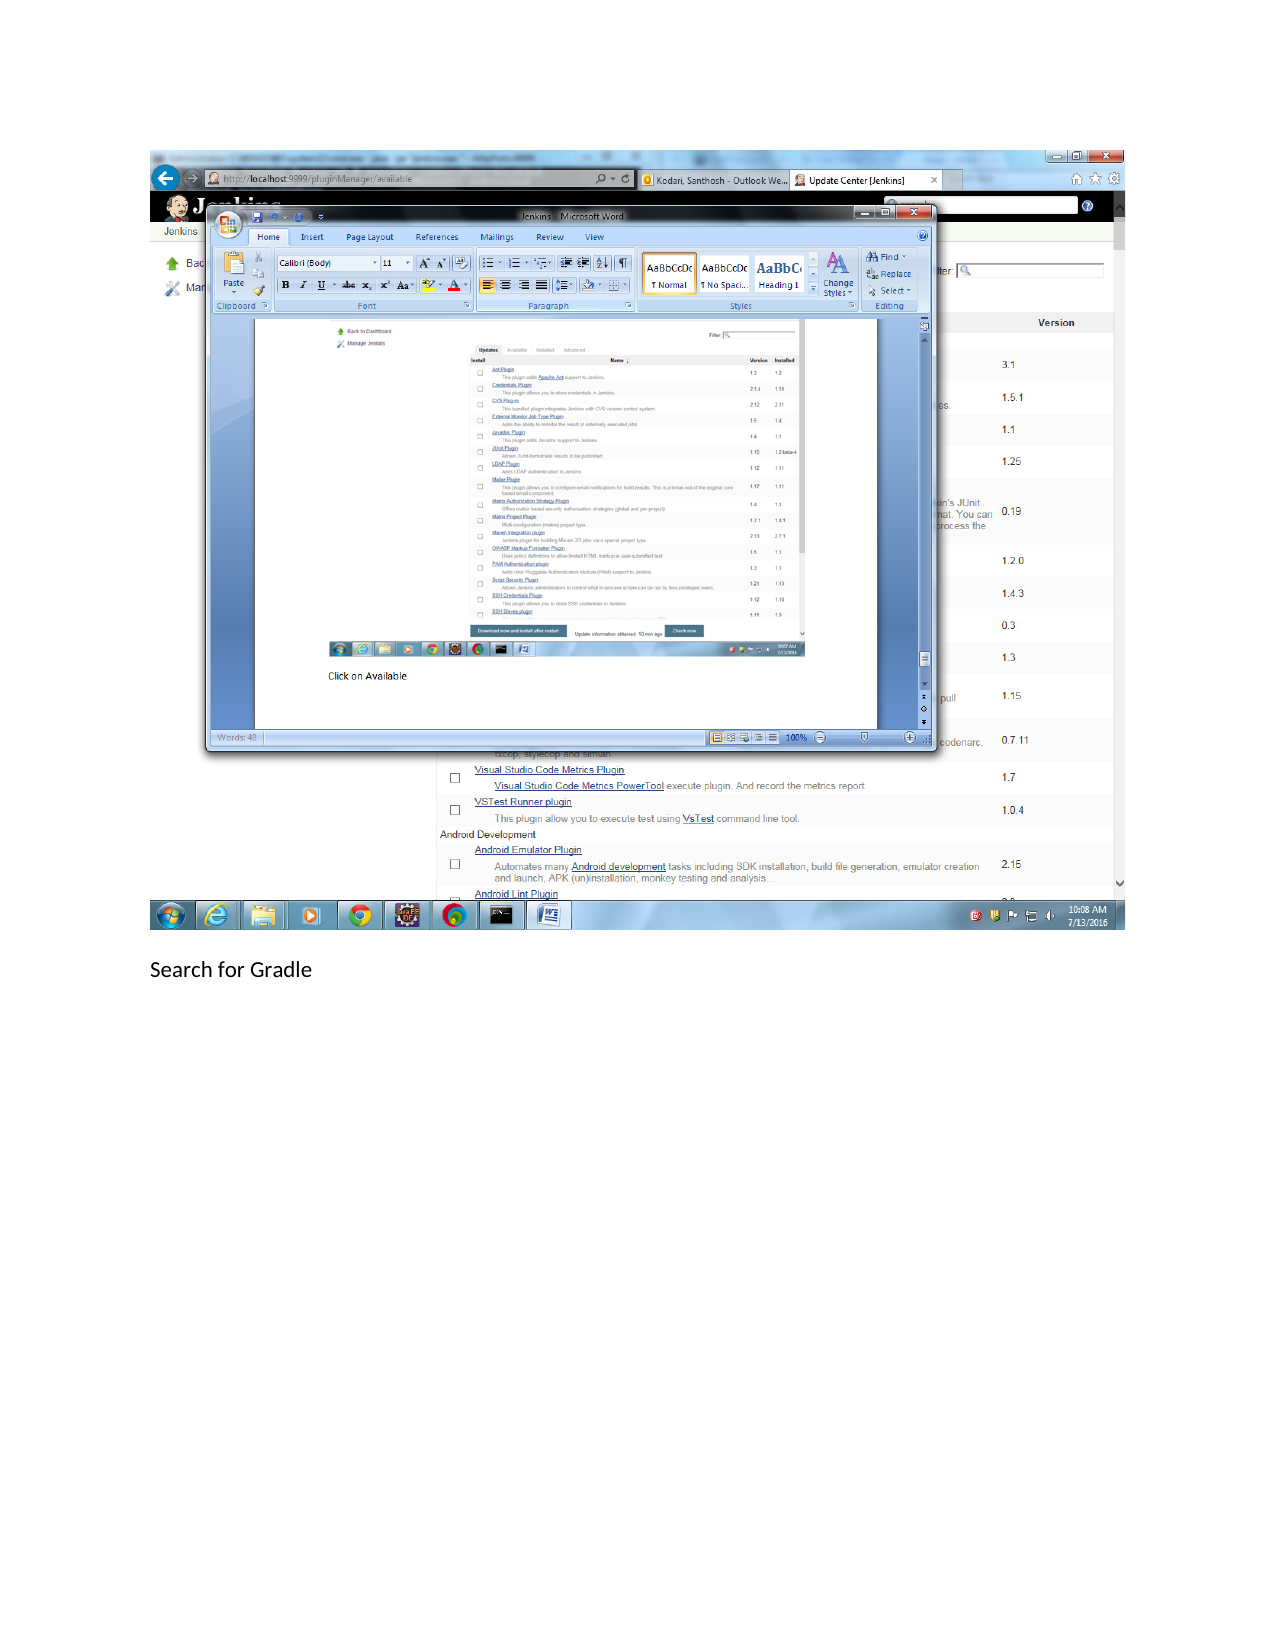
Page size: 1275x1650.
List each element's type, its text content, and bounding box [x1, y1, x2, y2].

picture [150, 150, 1125, 930]
text Search for Gradle [150, 955, 1125, 983]
